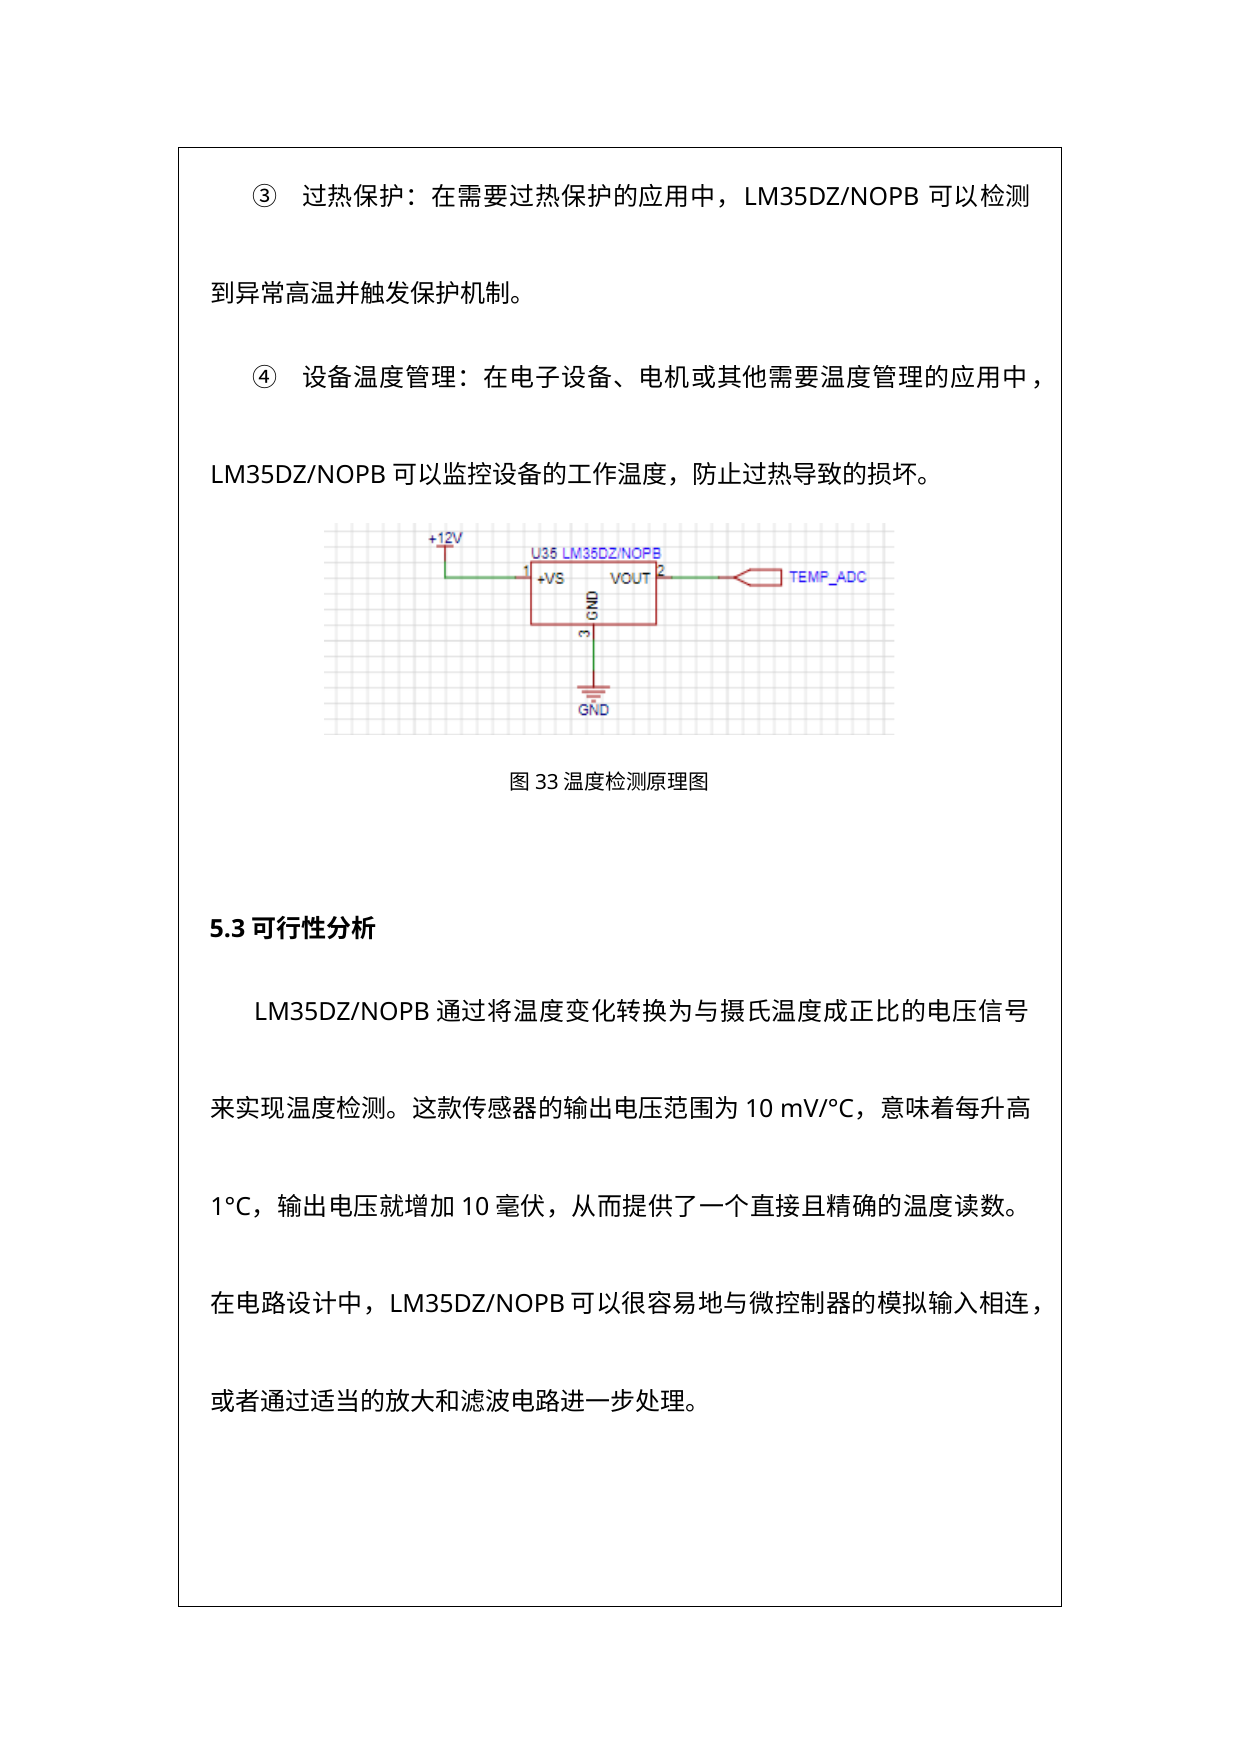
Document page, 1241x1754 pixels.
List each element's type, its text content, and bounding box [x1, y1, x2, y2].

list 设备温度管理：在电子设备、电机或其他需要温度管理的应用中，LM35DZ/NOPB 可以监控设备的工作温度，防止过热导致的损坏。 [210, 343, 1031, 505]
picture [324, 523, 895, 735]
text 图 33 温度检测原理图 [187, 764, 1031, 797]
list 过热保护：在需要过热保护的应用中，LM35DZ/NOPB 可以检测到异常高温并触发保护机制。 [210, 162, 1031, 324]
list 5.3 可行性分析 [209, 894, 1031, 959]
list LM35DZ/NOPB通过将温度变化转换为与摄氏温度成正比的电压信号来实现温度检测。这款传感器的输出电压范围为10 mV/°C，意味着每升高1°C，输出电压就增加10毫伏，从而提供了一个直接且精确的温度读数。在电路设计中，LM35DZ/NOPB可以很容易地与微控制器的模拟输入相连，或者通过适当的放大和滤波电路进一步处理。 [210, 977, 1031, 1432]
